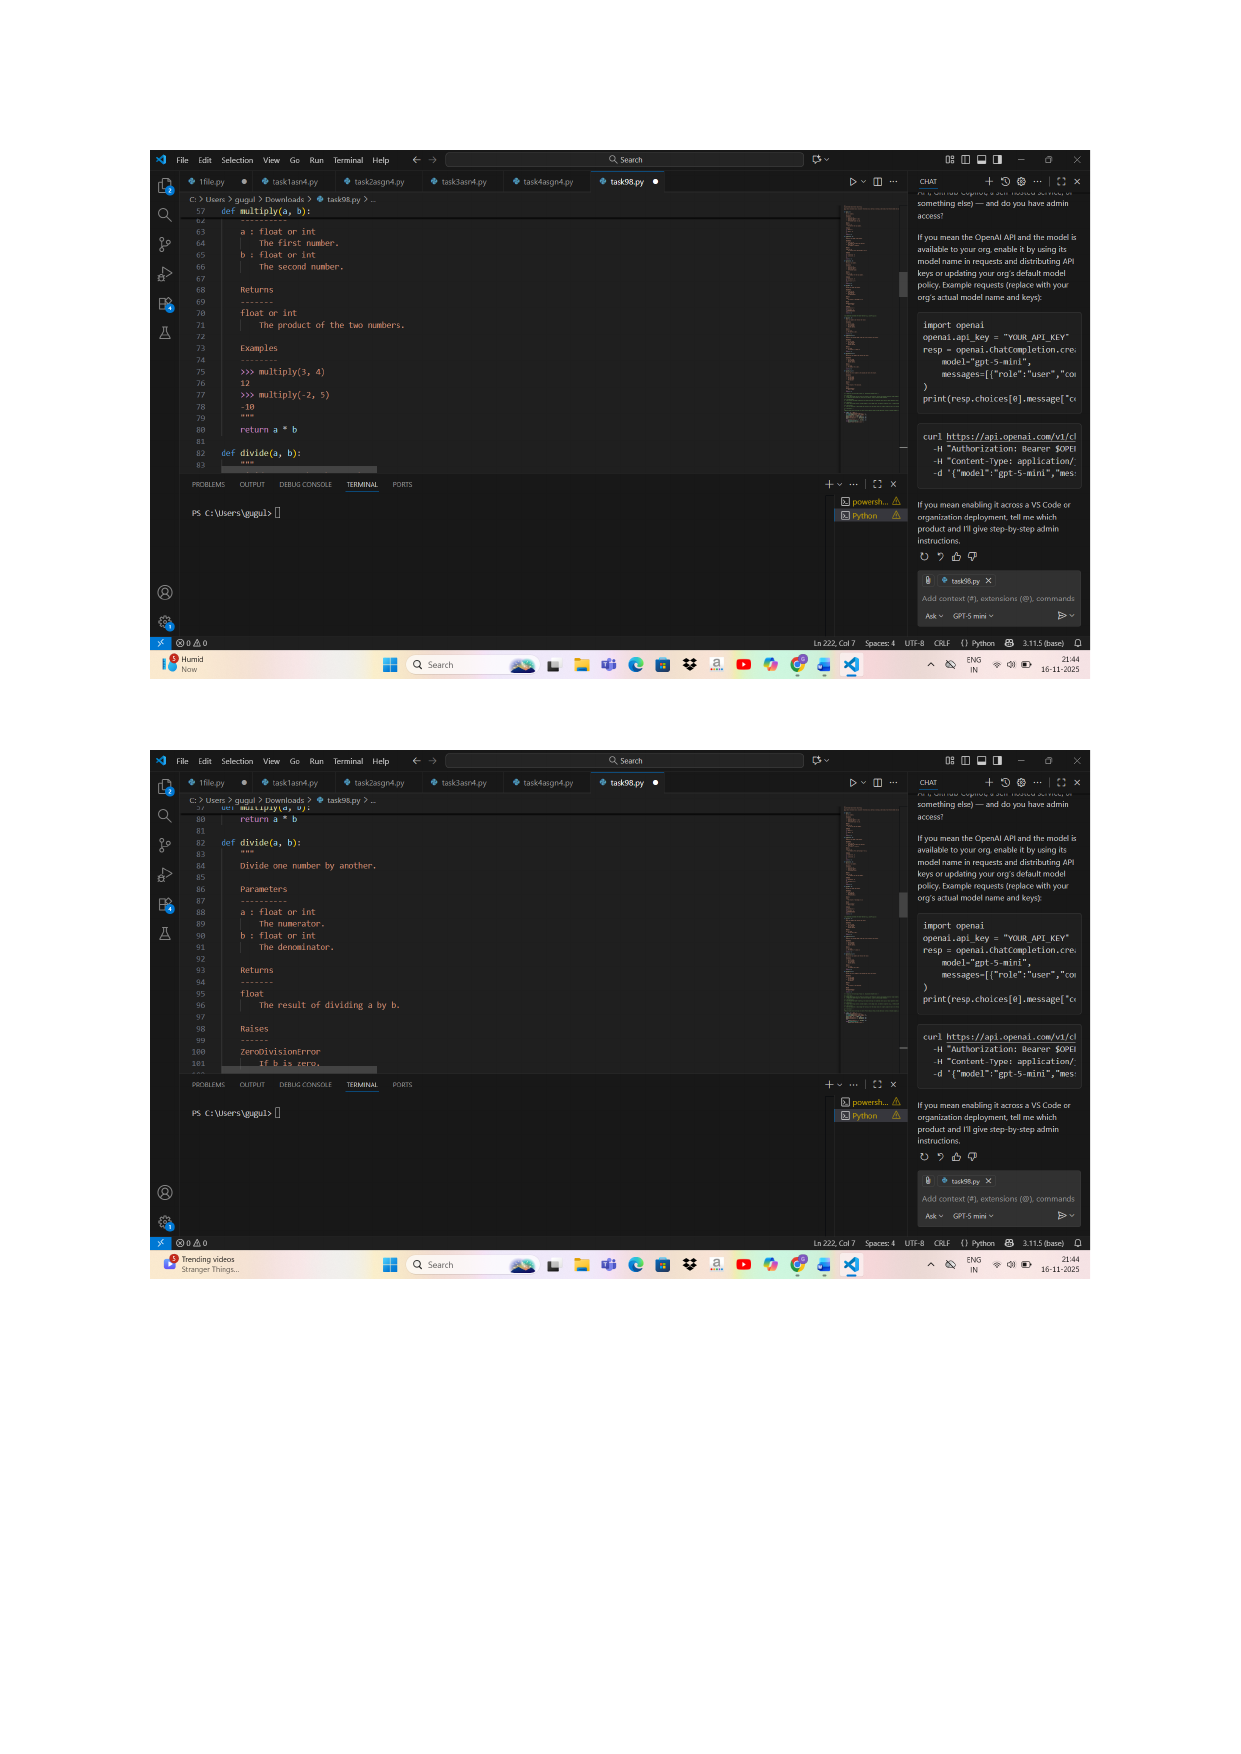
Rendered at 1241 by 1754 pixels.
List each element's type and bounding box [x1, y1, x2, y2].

picture [150, 150, 1091, 679]
picture [150, 750, 1091, 1279]
